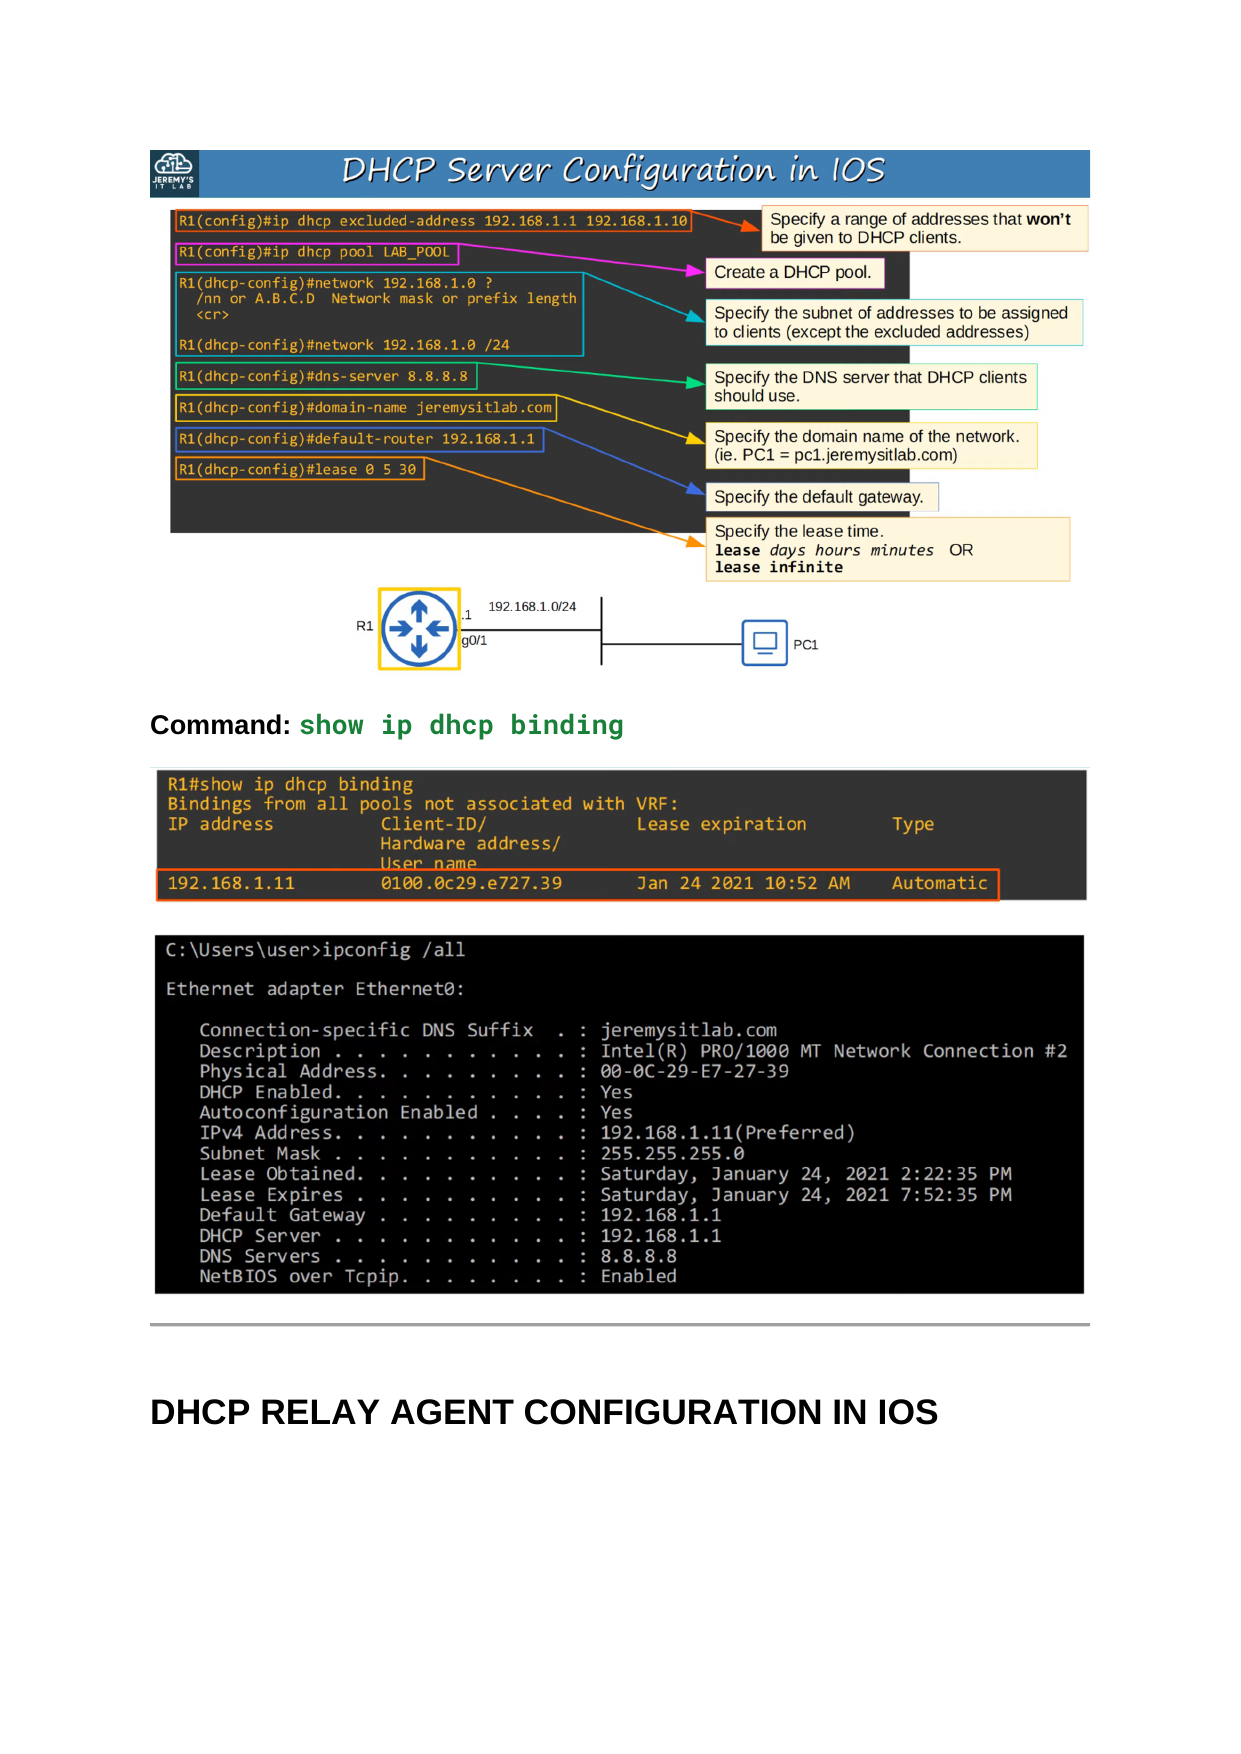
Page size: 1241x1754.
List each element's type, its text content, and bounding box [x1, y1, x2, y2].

picture [150, 150, 1091, 677]
subtitle Command: show ip dhcp binding [150, 706, 1090, 742]
picture [150, 931, 1091, 1299]
picture [150, 767, 1091, 907]
subtitle DHCP RELAY AGENT CONFIGURATION IN IOS [150, 1391, 1090, 1432]
